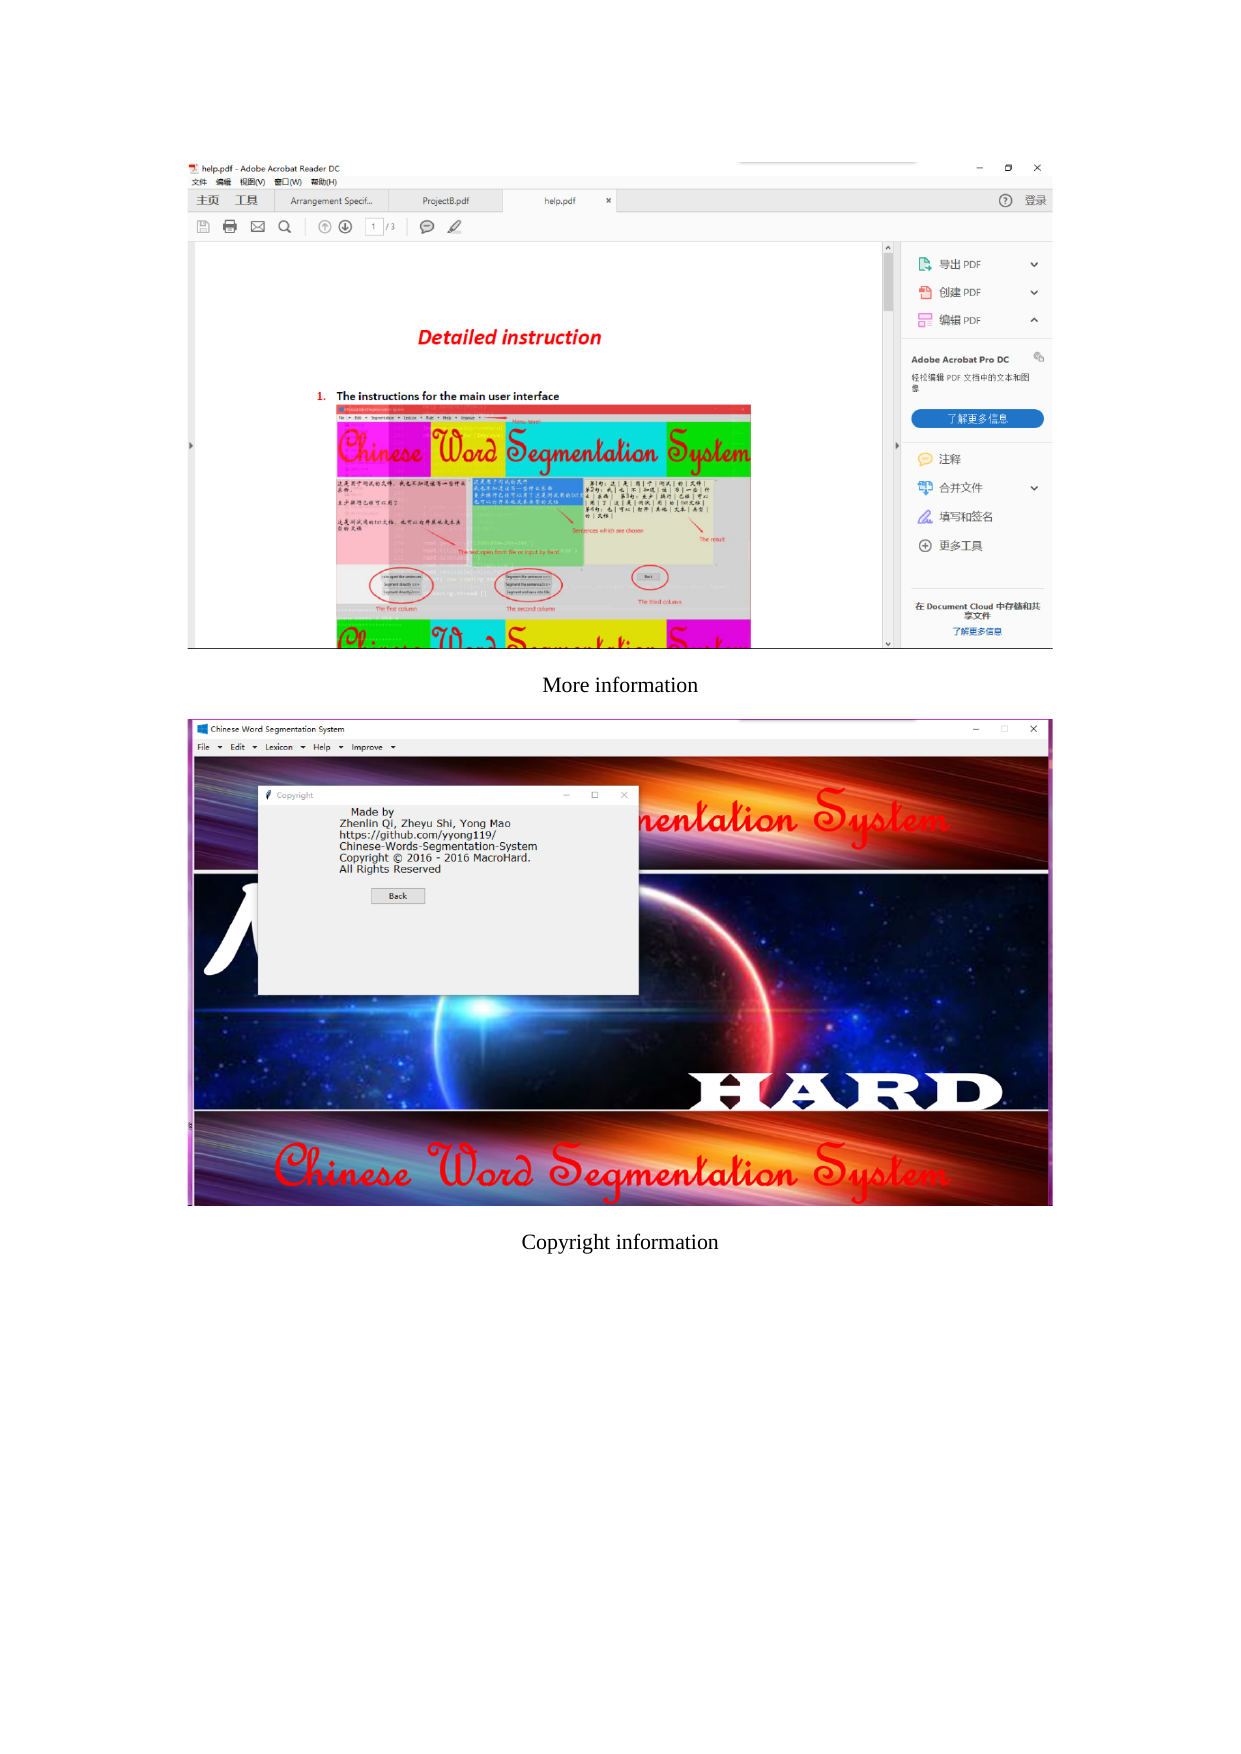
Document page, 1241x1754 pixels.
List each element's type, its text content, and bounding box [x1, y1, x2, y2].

text More information [187, 668, 1053, 701]
text Copyright information [187, 1225, 1053, 1258]
picture [187, 719, 1053, 1206]
picture [187, 162, 1053, 649]
